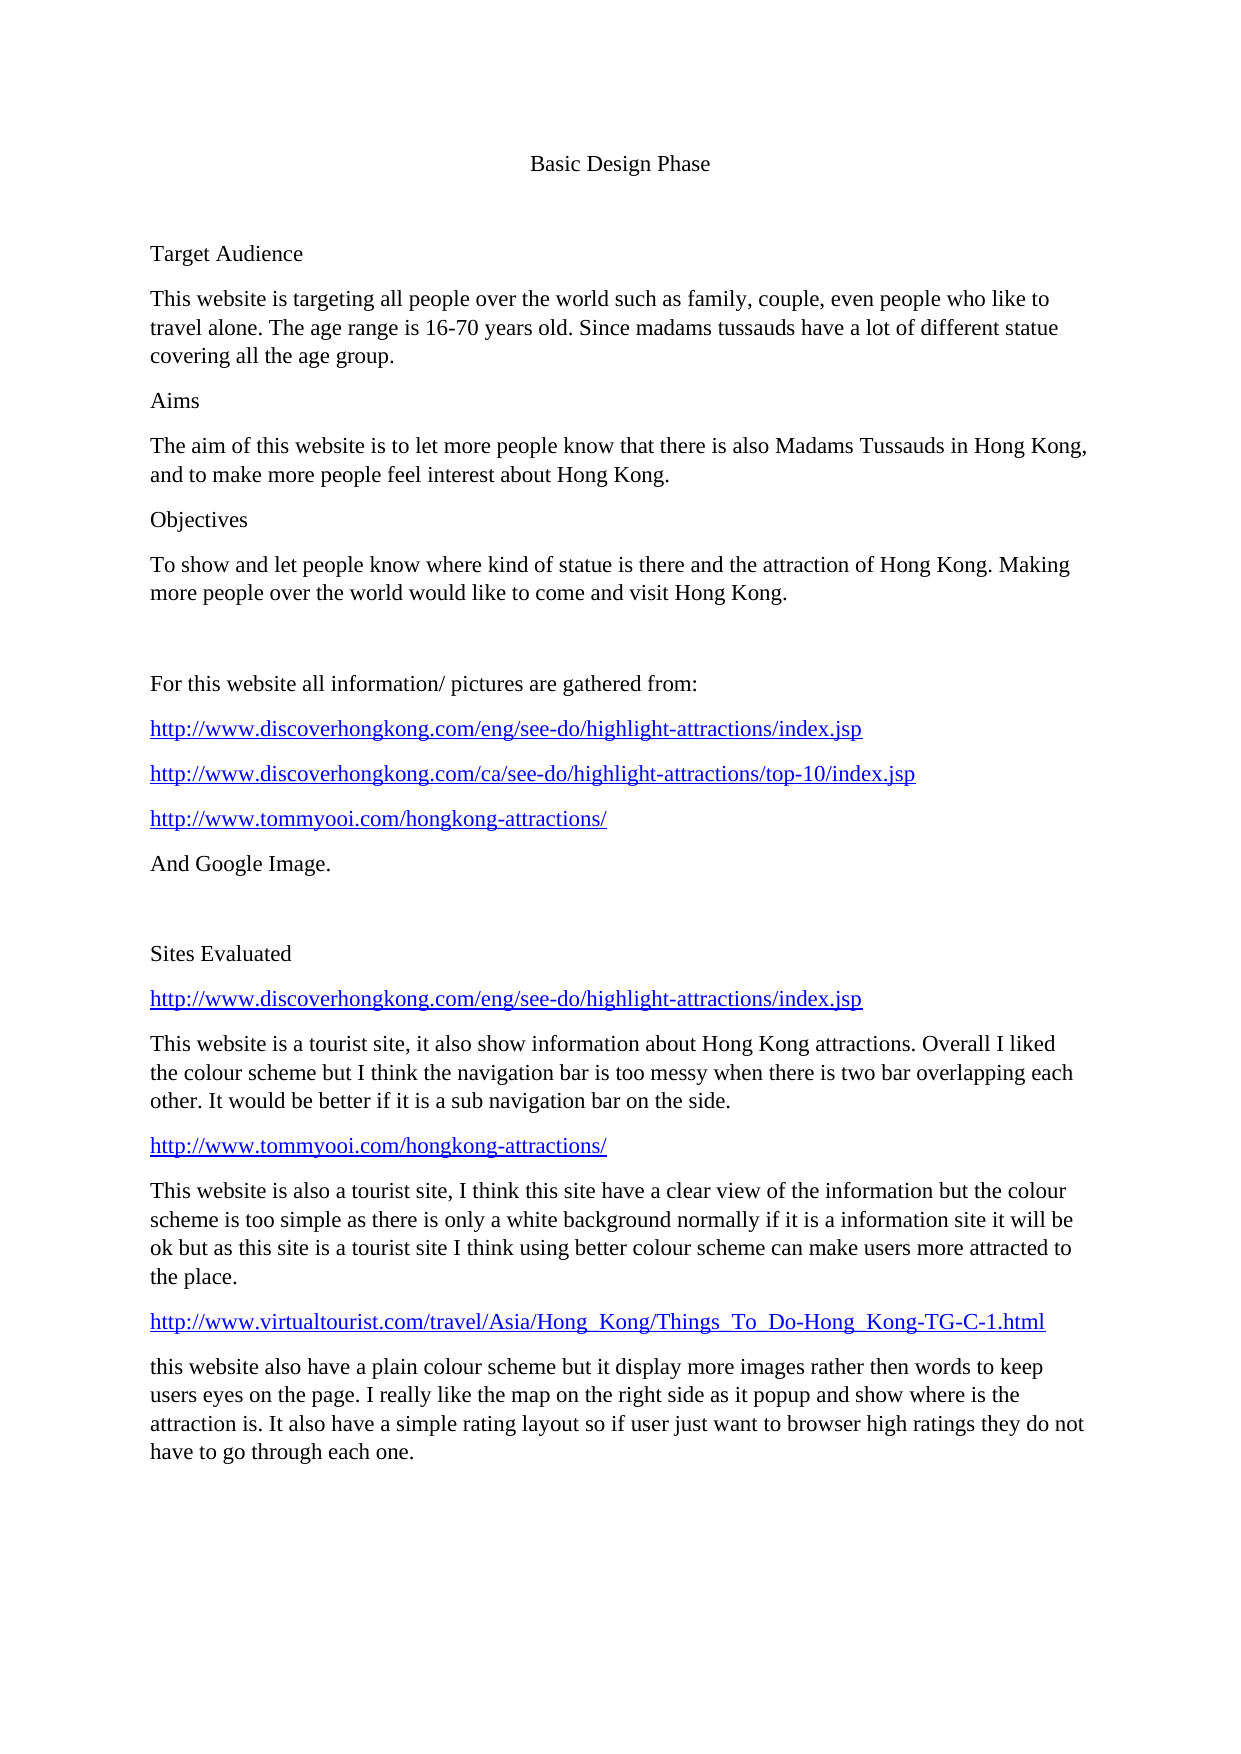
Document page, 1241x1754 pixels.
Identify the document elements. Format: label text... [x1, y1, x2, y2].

text For this website all information/ pictures are gathered from: [150, 670, 1090, 696]
text And Google Image. [150, 850, 1090, 876]
text Sites Evaluated [150, 940, 1090, 967]
text http://www.discoverhongkong.com/eng/see-do/highlight-attractions/index.jsp [150, 715, 1090, 741]
text This website is targeting all people over the world such as family, couple, even people who like to travel alone. The age range is 16-70 years old. Since madams tussauds have a lot of different statue covering all the age group. [150, 285, 1090, 368]
text This website is a tourist site, it also show information about Hong Kong attractions. Overall I liked the colour scheme but I think the navigation bar is too messy when there is two bar overlapping each other. It would be better if it is a sub navigation bar on the side. [150, 1031, 1090, 1114]
text http://www.tommyooi.com/hongkong-attractions/ [150, 1132, 1090, 1159]
text Target Audience [150, 240, 1090, 267]
text The aim of this website is to let more people know that there is also Madams Tussauds in Hong Kong, and to make more people feel interest about Hong Kong. [150, 432, 1090, 487]
text Objectives [150, 506, 1090, 532]
text http://www.tommyooi.com/hongkong-attractions/ [150, 805, 1090, 831]
text http://www.virtualtourist.com/travel/Asia/Hong_Kong/Things_To_Do-Hong_Kong-TG-C-1.html [150, 1308, 1090, 1334]
text This website is also a tourist site, I think this site have a clear view of the information but the colour scheme is too simple as there is only a white background normally if it is a information site it will be ok but as this site is a tourist site I think using better colour scheme can make users more attracted to the place. [150, 1178, 1090, 1289]
text http://www.discoverhongkong.com/eng/see-do/highlight-attractions/index.jsp [150, 985, 1090, 1012]
text To show and let people know where kind of statue is there and the attraction of Hong Kong. Making more people over the world would like to come and visit Hong Kong. [150, 551, 1090, 606]
text Aims [150, 387, 1090, 414]
text this website also have a plain colour scheme but it display more images rather then words to keep users eyes on the page. I really like the map on the right side as it popup and show where is the attraction is. It also have a simple rating layout so if user just want to browser high ratings they do not have to go through each one. [150, 1353, 1090, 1465]
text http://www.discoverhongkong.com/ca/see-do/highlight-attractions/top-10/index.jsp [150, 760, 1090, 786]
text Basic Design Phase [150, 150, 1090, 176]
